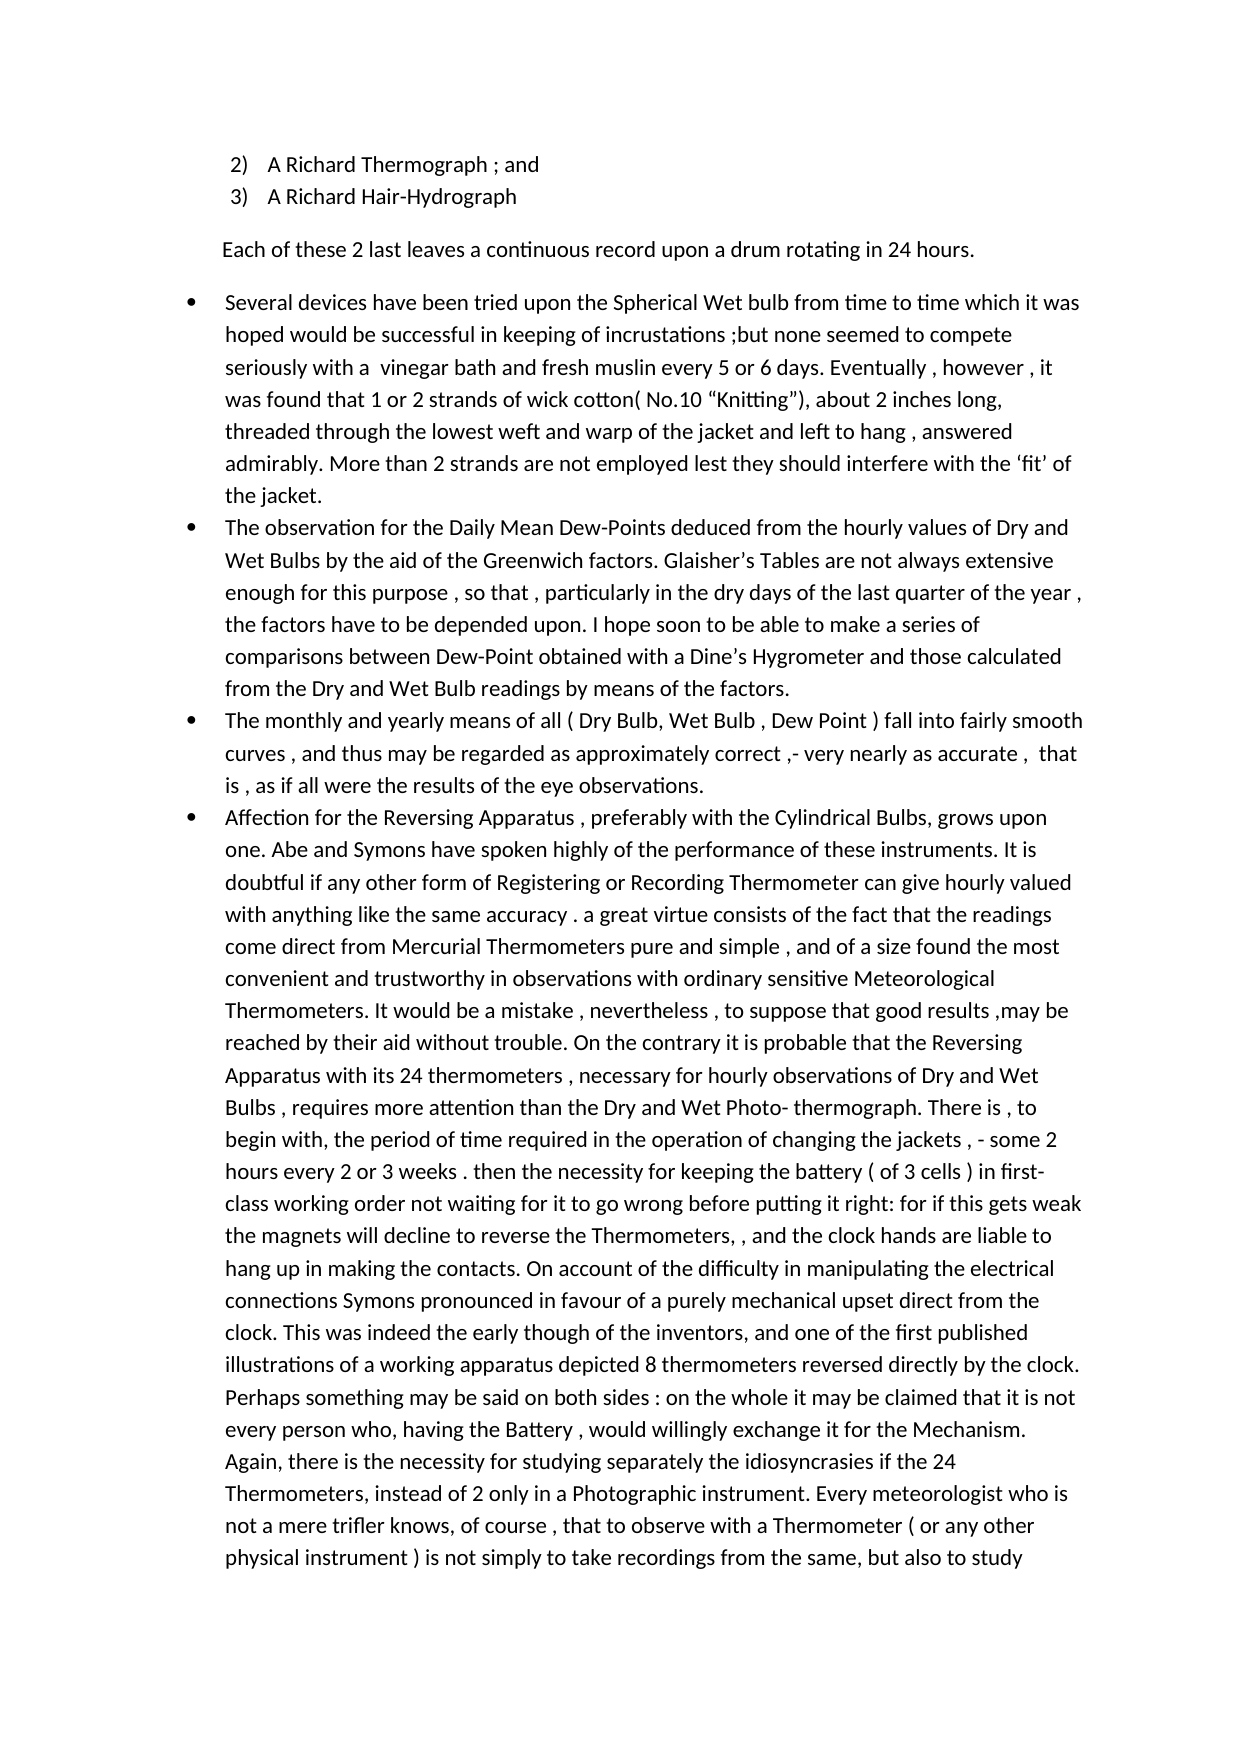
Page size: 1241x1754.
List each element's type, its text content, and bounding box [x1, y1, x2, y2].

list A Richard Hair-Hydrograph [230, 182, 1090, 210]
list Several devices have been tried upon the Spherical Wet bulb from time to time which it was hoped would be successful in keeping of incrustations ;but none seemed to compete seriously with a vinegar bath and fresh muslin every 5 or 6 days. Eventually , however , it was found that 1 or 2 strands of wick cotton( No.10 “Knitting”), about 2 inches long, threaded through the lowest weft and warp of the jacket and left to hang , answered admirably. More than 2 strands are not employed lest they should interfere with the ‘fit’ of the jacket. [187, 288, 1090, 509]
list The monthly and yearly means of all ( Dry Bulb, Wet Bulb , Dew Point ) fall into fairly smooth curves , and thus may be regarded as approximately correct ,- very nearly as accurate , that is , as if all were the results of the eye observations. [187, 707, 1090, 799]
list A Richard Thermograph ; and [230, 150, 1090, 178]
list The observation for the Daily Mean Dew-Points deduced from the hourly values of Dry and Wet Bulbs by the aid of the Greenwich factors. Glaisher’s Tables are not always extensive enough for this purpose , so that , particularly in the dry days of the last quarter of the year , the factors have to be depended upon. I hope soon to be able to make a series of comparisons between Dew-Point obtained with a Dine’s Hygrometer and those calculated from the Dry and Wet Bulb readings by means of the factors. [187, 513, 1090, 702]
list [187, 803, 1090, 1572]
text Each of these 2 last leaves a continuous record upon a drum rotating in 24 hours. [150, 235, 1090, 263]
